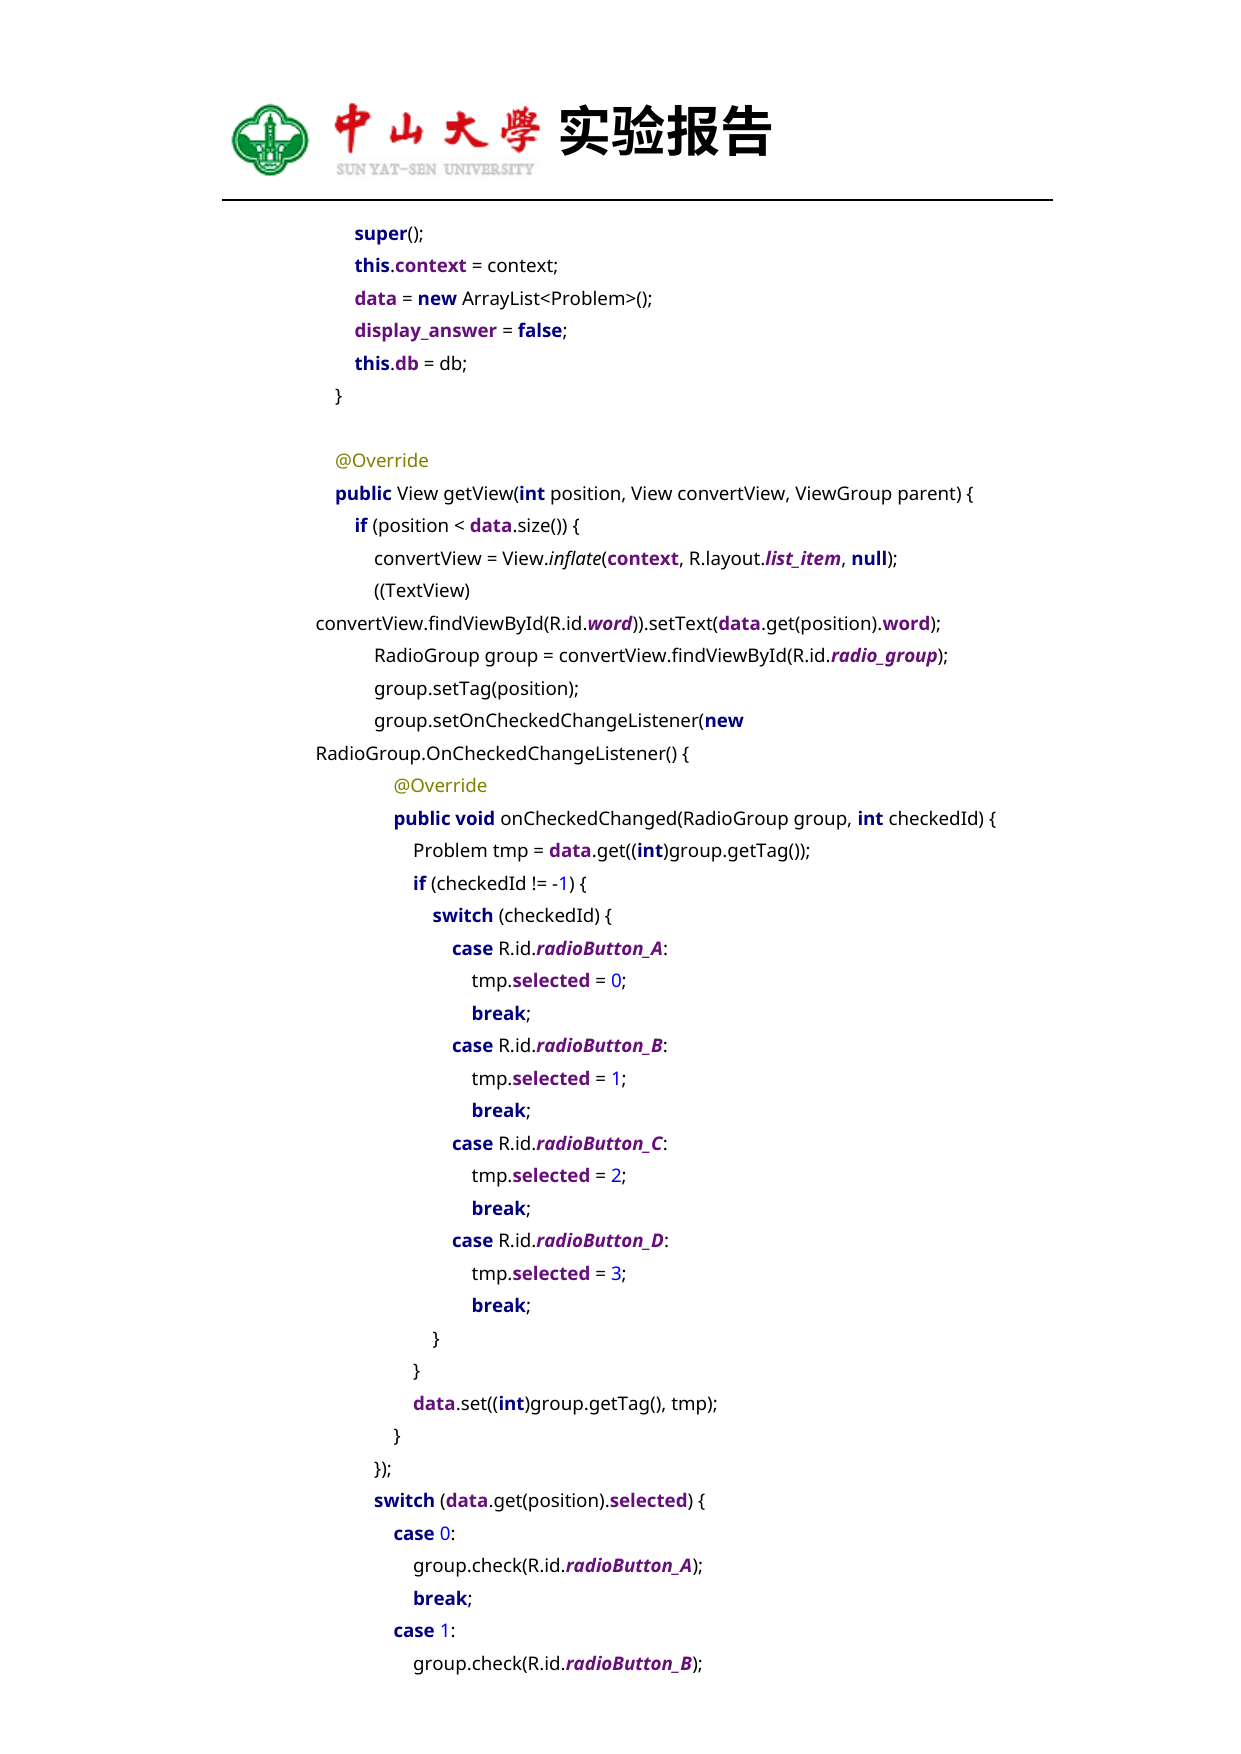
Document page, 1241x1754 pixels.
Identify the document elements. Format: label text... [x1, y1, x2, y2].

picture [221, 98, 543, 182]
